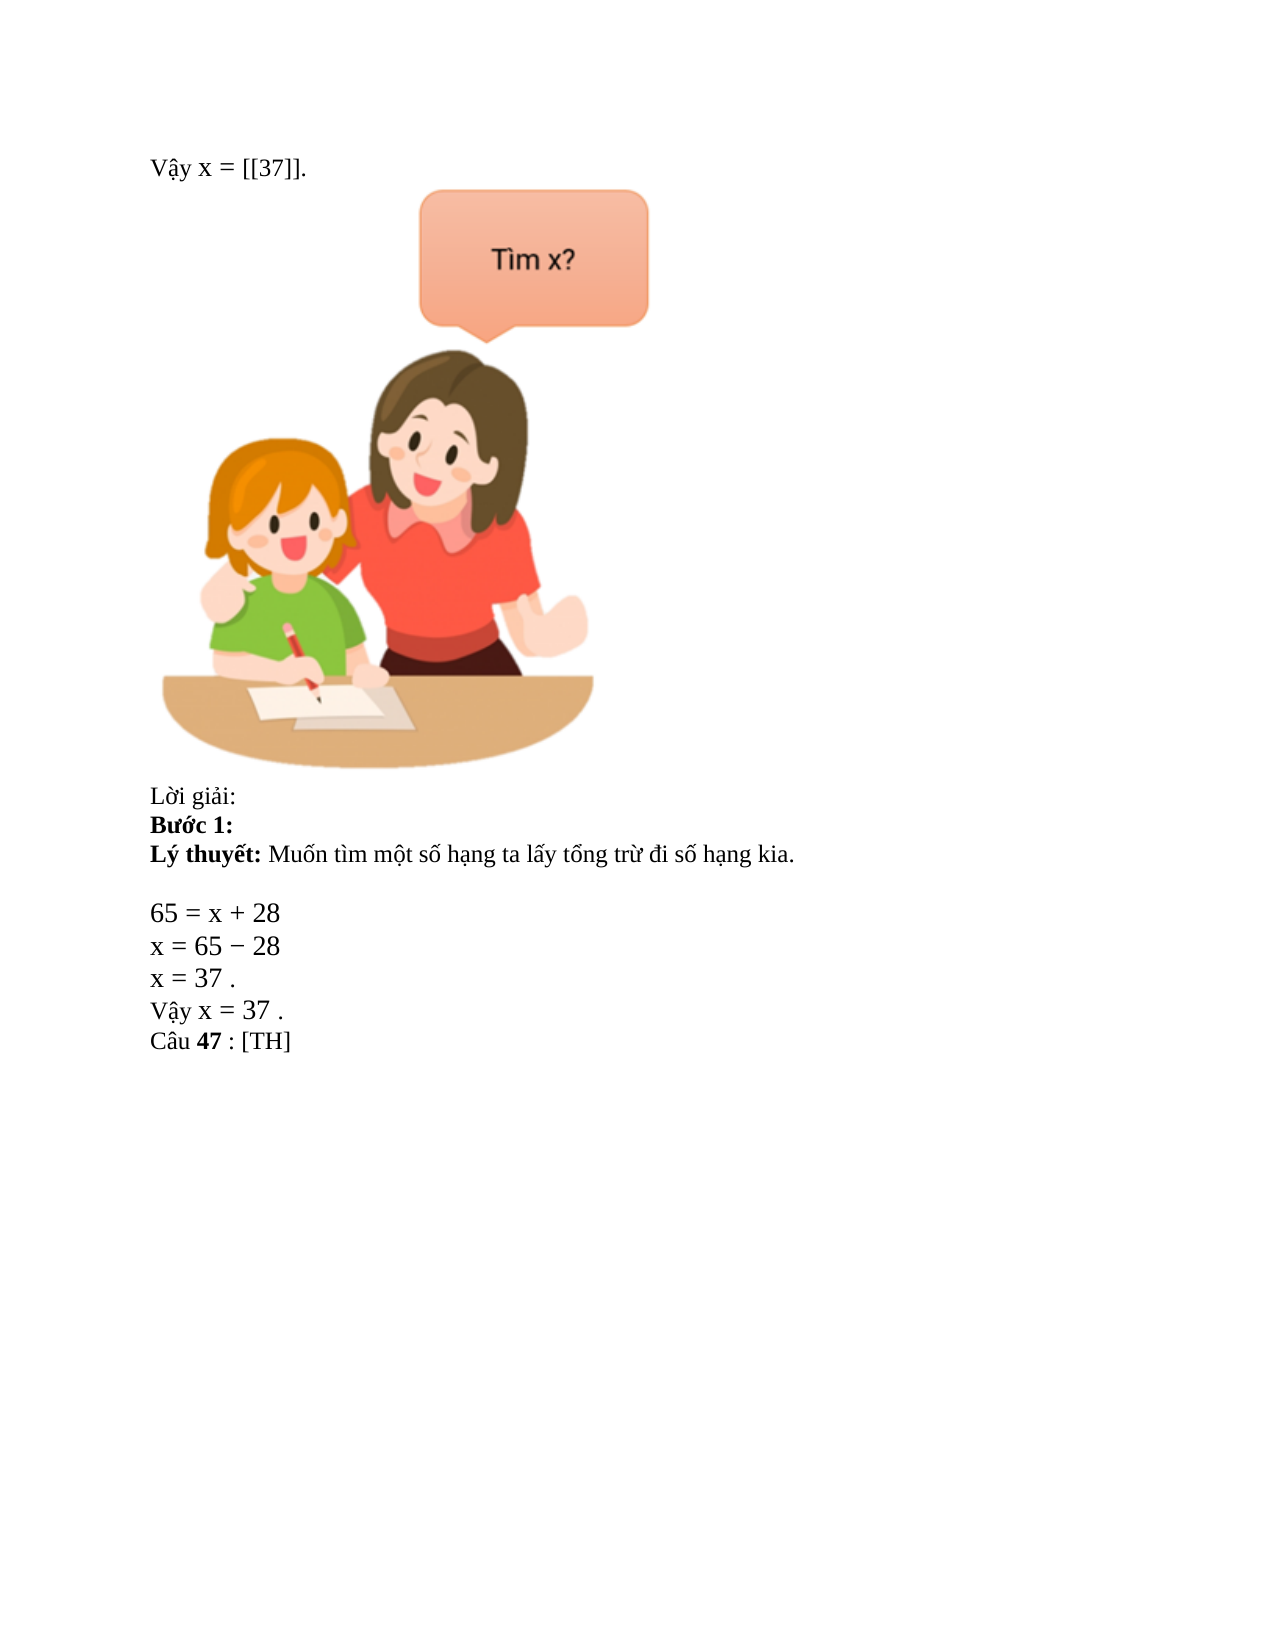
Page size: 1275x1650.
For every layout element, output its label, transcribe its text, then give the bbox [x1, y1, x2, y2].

picture [150, 182, 658, 777]
text Bước 1: [150, 810, 1125, 839]
text Lời giải: [150, 781, 1125, 810]
text Lý thuyết: Muốn tìm một số hạng ta lấy tổng trừ đi số hạng kia. 65 = x + 28 x = 65 − 28 x = 37 . Vậy x = 37 . [150, 839, 1125, 1026]
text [150, 150, 1125, 776]
text Câu 47 : [TH] [150, 1026, 1125, 1054]
